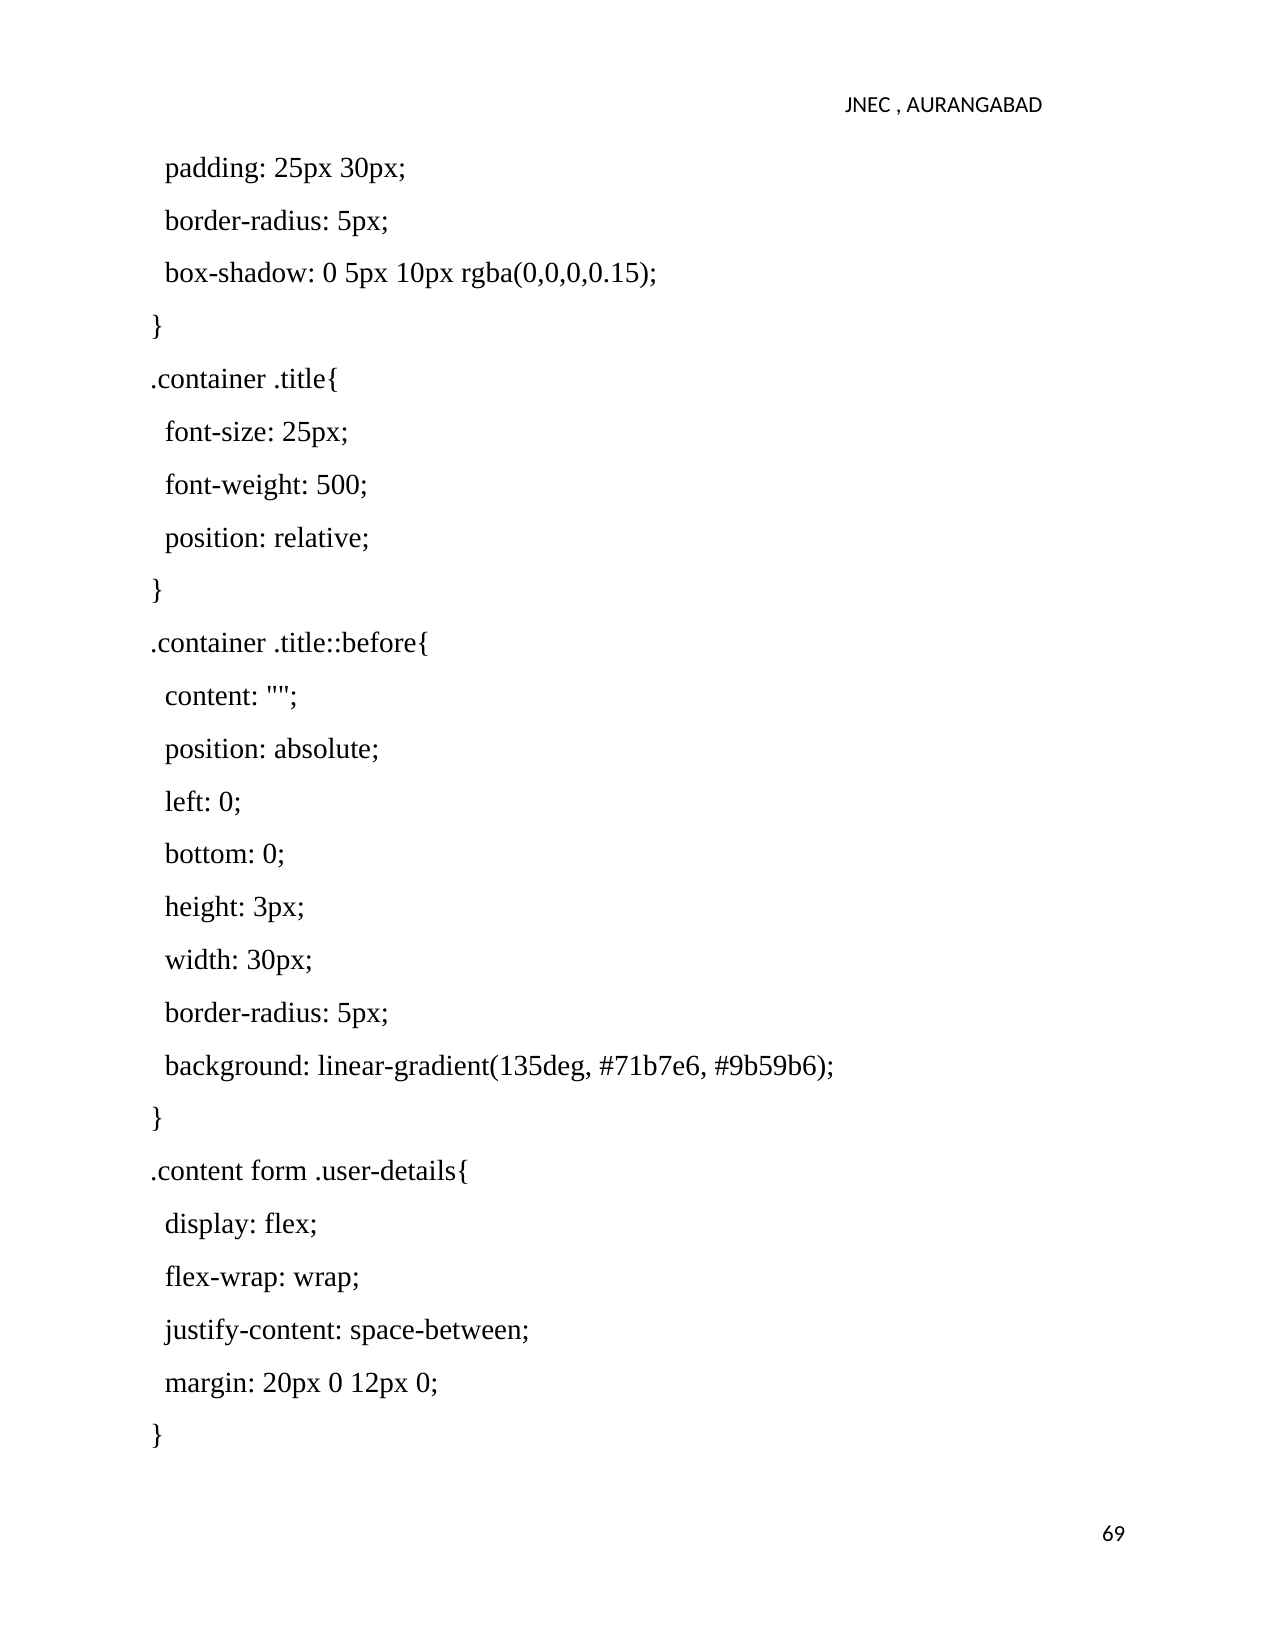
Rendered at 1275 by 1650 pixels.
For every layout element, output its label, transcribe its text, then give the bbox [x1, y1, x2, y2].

text flex-wrap: wrap; [150, 1259, 1125, 1293]
text } [150, 572, 1125, 606]
text content: ""; [150, 678, 1125, 712]
text margin: 20px 0 12px 0; [150, 1365, 1125, 1398]
text background: linear-gradient(135deg, #71b7e6, #9b59b6); [150, 1048, 1125, 1081]
text position: relative; [150, 520, 1125, 553]
text .container .title::before{ [150, 625, 1125, 659]
text border-radius: 5px; [150, 203, 1125, 236]
text } [150, 1417, 1125, 1451]
text justify-content: space-between; [150, 1312, 1125, 1345]
text border-radius: 5px; [150, 995, 1125, 1028]
text padding: 25px 30px; [150, 150, 1125, 183]
text display: flex; [150, 1206, 1125, 1240]
text font-weight: 500; [150, 467, 1125, 500]
text box-shadow: 0 5px 10px rgba(0,0,0,0.15); [150, 256, 1125, 289]
text height: 3px; [150, 889, 1125, 923]
text .content form .user-details{ [150, 1153, 1125, 1187]
text left: 0; [150, 784, 1125, 817]
text width: 30px; [150, 942, 1125, 976]
text } [150, 308, 1125, 342]
text .container .title{ [150, 361, 1125, 395]
text } [150, 1101, 1125, 1134]
text font-size: 25px; [150, 414, 1125, 448]
text position: absolute; [150, 731, 1125, 764]
text bottom: 0; [150, 837, 1125, 870]
